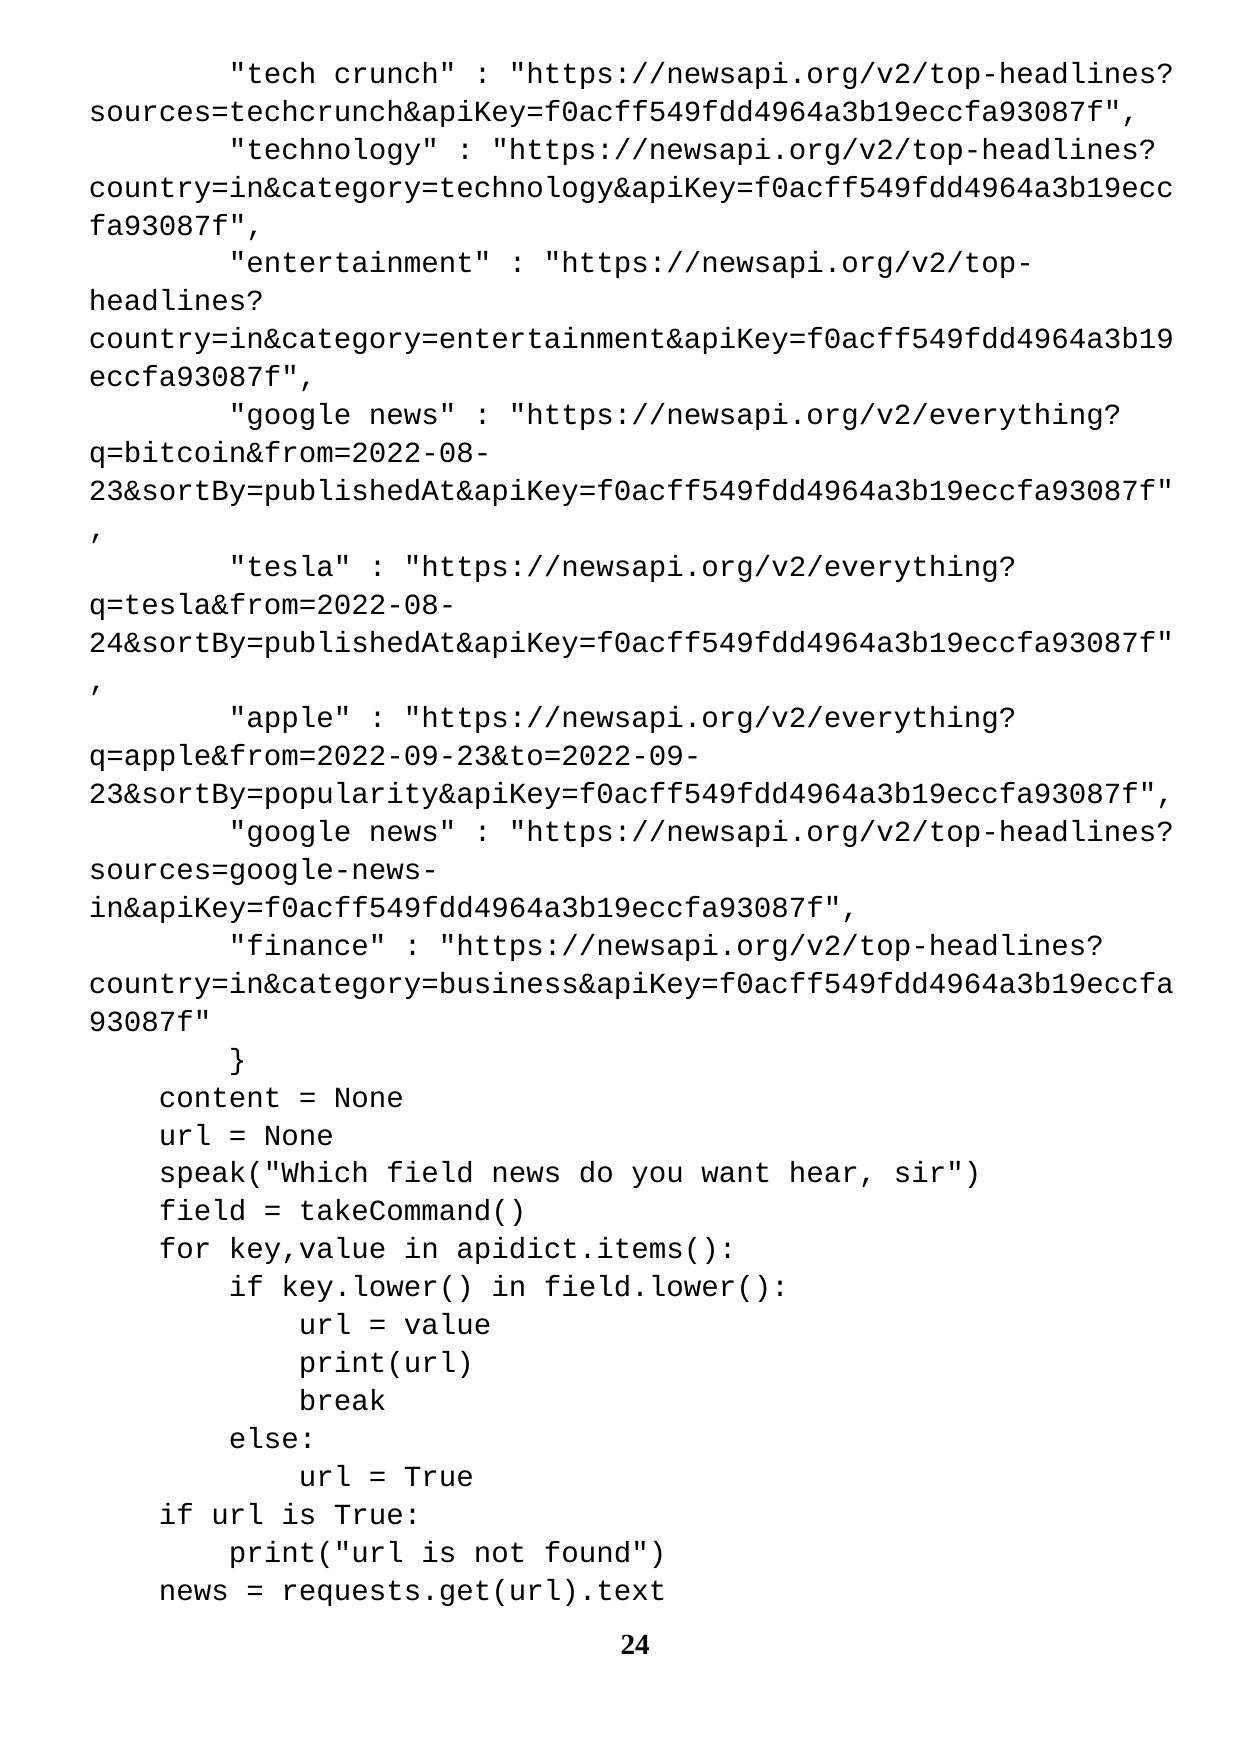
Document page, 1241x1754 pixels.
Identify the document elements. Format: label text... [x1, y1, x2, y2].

text "google news" : "https://newsapi.org/v2/top-headlines?sources=google-news-in&apiKey=f0acff549fdd4964a3b19eccfa93087f", [89, 817, 1181, 926]
text "tesla" : "https://newsapi.org/v2/everything?q=tesla&from=2022-08-24&sortBy=publishedAt&apiKey=f0acff549fdd4964a3b19eccfa93087f", [89, 552, 1181, 699]
text news = requests.get(url).text [89, 1576, 1181, 1609]
text url = True [89, 1462, 1181, 1495]
text field = takeCommand() [89, 1197, 1181, 1229]
text "google news" : "https://newsapi.org/v2/everything?q=bitcoin&from=2022-08-23&sortBy=publishedAt&apiKey=f0acff549fdd4964a3b19eccfa93087f", [89, 400, 1181, 547]
text else: [89, 1424, 1181, 1457]
text "finance" : "https://newsapi.org/v2/top-headlines?country=in&category=business&apiKey=f0acff549fdd4964a3b19eccfa93087f" [89, 931, 1181, 1040]
text "technology" : "https://newsapi.org/v2/top-headlines?country=in&category=technology&apiKey=f0acff549fdd4964a3b19eccfa93087f", [89, 135, 1181, 244]
text "entertainment" : "https://newsapi.org/v2/top-headlines?country=in&category=entertainment&apiKey=f0acff549fdd4964a3b19eccfa93087f", [89, 249, 1181, 395]
text print("url is not found") [89, 1538, 1181, 1571]
text "tech crunch" : "https://newsapi.org/v2/top-headlines?sources=techcrunch&apiKey=f0acff549fdd4964a3b19eccfa93087f", [89, 59, 1181, 130]
text content = None [89, 1083, 1181, 1116]
text } [89, 1045, 1181, 1078]
text url = value [89, 1310, 1181, 1343]
text if url is True: [89, 1500, 1181, 1533]
text print(url) [89, 1348, 1181, 1381]
text url = None [89, 1121, 1181, 1154]
text if key.lower() in field.lower(): [89, 1272, 1181, 1305]
text "apple" : "https://newsapi.org/v2/everything?q=apple&from=2022-09-23&to=2022-09-23&sortBy=popularity&apiKey=f0acff549fdd4964a3b19eccfa93087f", [89, 704, 1181, 812]
text for key,value in apidict.items(): [89, 1234, 1181, 1267]
text break [89, 1386, 1181, 1419]
text speak("Which field news do you want hear, sir") [89, 1159, 1181, 1192]
